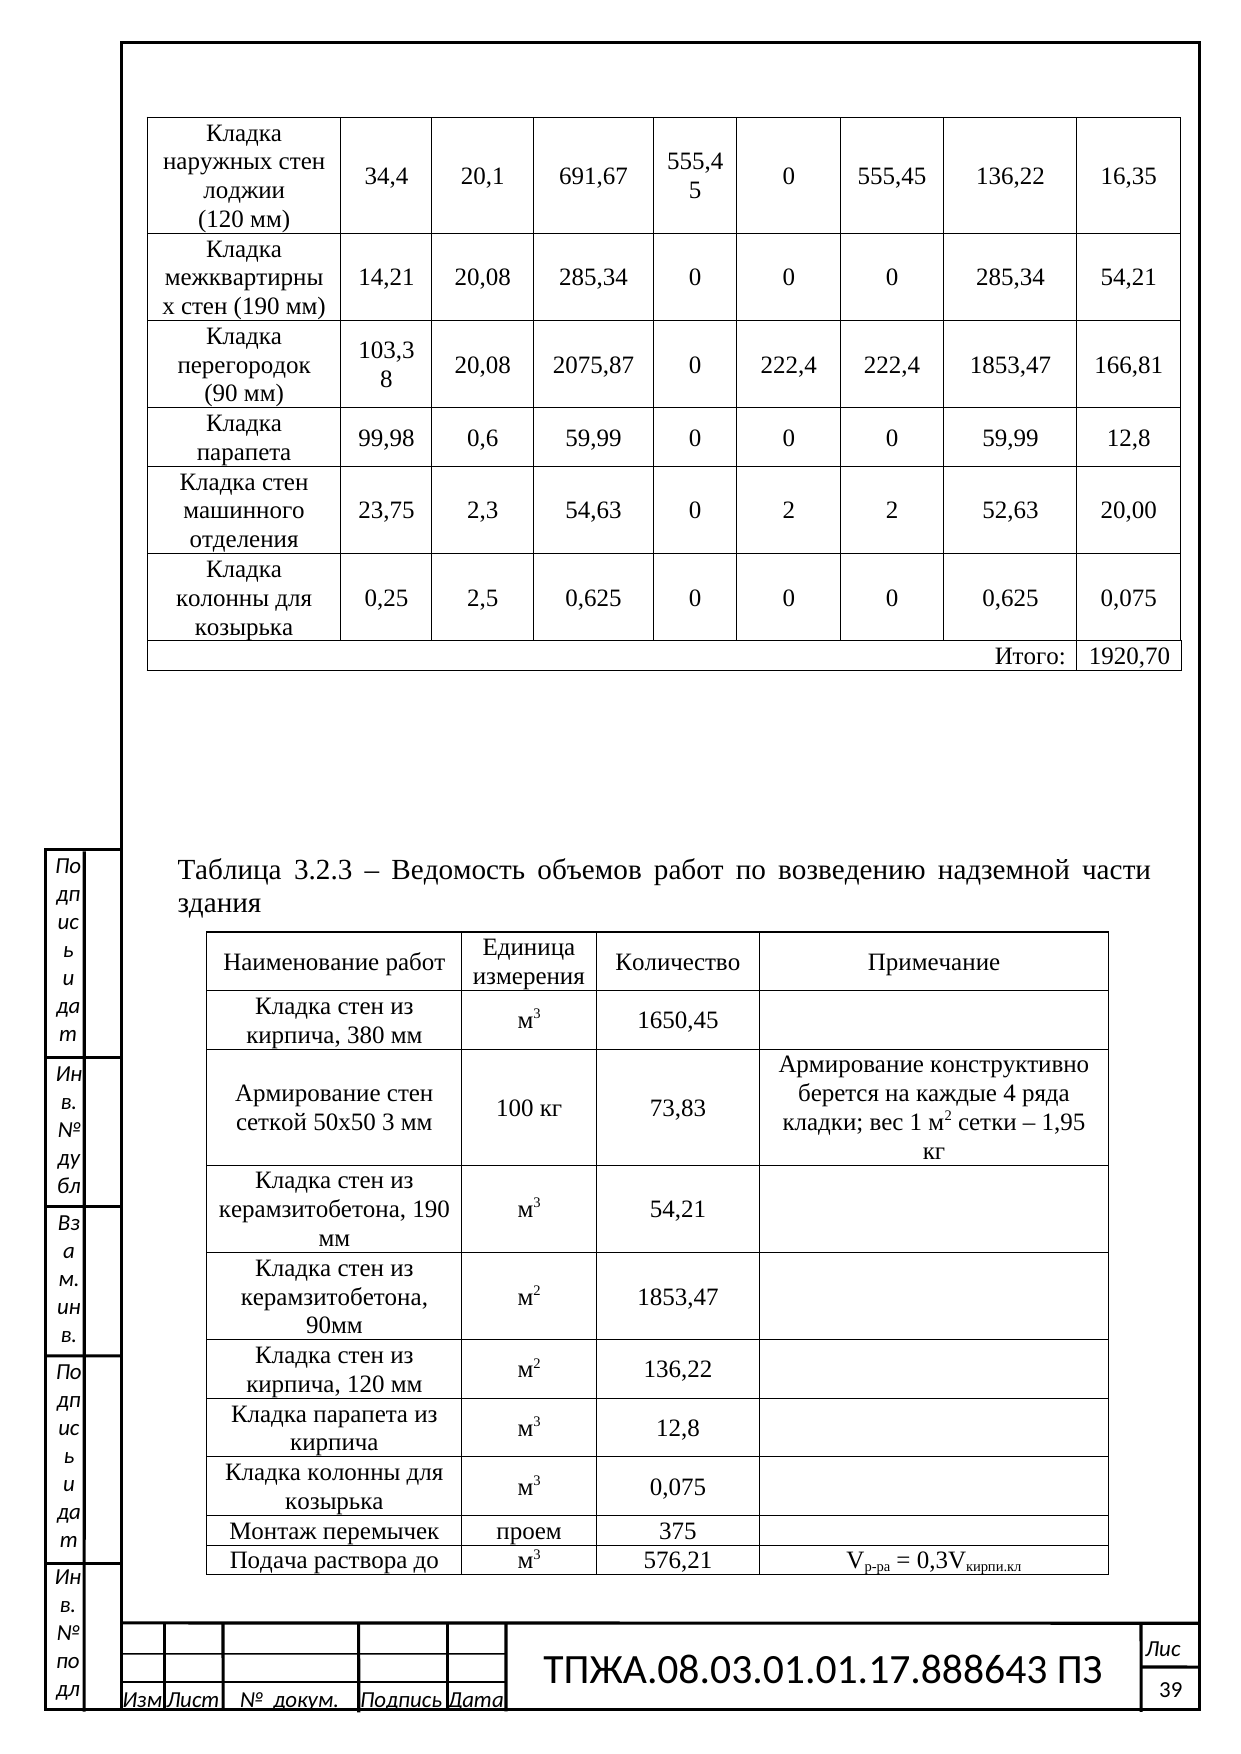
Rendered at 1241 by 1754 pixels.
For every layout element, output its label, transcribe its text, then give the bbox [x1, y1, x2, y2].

table_cell Армирование стен сеткой 50х50 3 мм [207, 1050, 461, 1164]
table_cell м2 [462, 1253, 596, 1339]
table_cell Кладка стен из керамзитобетона, 90мм [207, 1253, 461, 1339]
table_cell 2 [841, 467, 943, 553]
table_cell 136,22 [944, 118, 1076, 233]
table_cell Кладка колонны для козырька [207, 1457, 461, 1515]
text Таблица 3.2.3 – Ведомость объемов работ по возведению надземной части здания [177, 852, 1152, 919]
table_cell 0,075 [1077, 554, 1180, 640]
table_cell 20,08 [432, 234, 533, 320]
table_cell 555,45 [841, 118, 943, 233]
table_cell Армирование конструктивно берется на каждые 4 ряда кладки; вес 1 м2 сетки – 1,95 кг [760, 1050, 1108, 1164]
table_cell 0 [654, 321, 736, 407]
table_cell 0 [841, 408, 943, 466]
table_cell 2,3 [432, 467, 533, 553]
table_cell [760, 1340, 1108, 1398]
table_cell 59,99 [944, 408, 1076, 466]
table_cell 16,35 [1077, 118, 1180, 233]
table_cell 12,8 [1077, 408, 1180, 466]
table_cell Кладка колонны для козырька [148, 554, 340, 640]
table_cell 20,00 [1077, 467, 1180, 553]
table_cell м3 [462, 1166, 596, 1252]
table_cell Кладка стен машинного отделения [148, 467, 340, 553]
table_cell 1853,47 [944, 321, 1076, 407]
table_cell Кладка парапета из кирпича [207, 1399, 461, 1456]
table_cell 166,81 [1077, 321, 1180, 407]
table_cell Кладка межквартирных стен (190 мм) [148, 234, 340, 320]
table_cell 285,34 [944, 234, 1076, 320]
table_cell 100 кг [462, 1050, 596, 1164]
table_cell 99,98 [341, 408, 431, 466]
table_cell 222,4 [737, 321, 840, 407]
table_cell Кладка стен из кирпича, 120 мм [207, 1340, 461, 1398]
table_cell 0,25 [341, 554, 431, 640]
table_cell 555,45 [654, 118, 736, 233]
table_cell [760, 1457, 1108, 1515]
table_cell Кладка наружных стен лоджии (120 мм) [148, 118, 340, 233]
table_cell 20,08 [432, 321, 533, 407]
table_cell 0 [841, 554, 943, 640]
table_cell 34,4 [341, 118, 431, 233]
table_cell 375 [597, 1516, 759, 1544]
table_cell 52,63 [944, 467, 1076, 553]
table_cell м3 [462, 991, 596, 1048]
table_cell м3 [462, 1399, 596, 1456]
table_cell [760, 1166, 1108, 1252]
table_cell 285,34 [534, 234, 653, 320]
table_cell 14,21 [341, 234, 431, 320]
table_cell 0 [654, 467, 736, 553]
table_header Наименование работ [207, 933, 461, 990]
table_cell Монтаж перемычек [207, 1516, 461, 1544]
table_cell 0 [737, 234, 840, 320]
table_cell м3 [462, 1546, 596, 1574]
table_cell [760, 1253, 1108, 1339]
table_cell 103,38 [341, 321, 431, 407]
table_cell 0 [737, 554, 840, 640]
table_cell 222,4 [841, 321, 943, 407]
table_cell 0 [654, 408, 736, 466]
table_cell 2,5 [432, 554, 533, 640]
table_header Единица измерения [462, 933, 596, 990]
table_cell [760, 1399, 1108, 1456]
table_cell 20,1 [432, 118, 533, 233]
table_cell 691,67 [534, 118, 653, 233]
table_cell 0,075 [597, 1457, 759, 1515]
table_cell 0 [737, 118, 840, 233]
table_cell 23,75 [341, 467, 431, 553]
table_cell 59,99 [534, 408, 653, 466]
table_cell 2075,87 [534, 321, 653, 407]
table_cell 136,22 [597, 1340, 759, 1398]
table_cell 0,625 [944, 554, 1076, 640]
table_cell 54,21 [597, 1166, 759, 1252]
table_cell Кладка стен из керамзитобетона, 190 мм [207, 1166, 461, 1252]
table_cell Итого: [148, 641, 1076, 670]
table_cell 54,63 [534, 467, 653, 553]
table_cell [760, 1516, 1108, 1544]
table_cell 0 [654, 234, 736, 320]
table_header Количество [597, 933, 759, 990]
table_cell 0,625 [534, 554, 653, 640]
table_cell 54,21 [1077, 234, 1180, 320]
table_cell м2 [462, 1340, 596, 1398]
table_cell проем [462, 1516, 596, 1544]
table_cell 2 [737, 467, 840, 553]
table_cell 73,83 [597, 1050, 759, 1164]
table_cell [760, 991, 1108, 1048]
table_cell 1853,47 [597, 1253, 759, 1339]
table_cell 1650,45 [597, 991, 759, 1048]
table_header Примечание [760, 933, 1108, 990]
table_cell 0 [654, 554, 736, 640]
table_cell 0 [841, 234, 943, 320]
table_cell 576,21 [597, 1546, 759, 1574]
table_cell м3 [462, 1457, 596, 1515]
table_cell 0 [737, 408, 840, 466]
table_cell Кладка стен из кирпича, 380 мм [207, 991, 461, 1048]
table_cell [207, 1546, 461, 1574]
table_cell Кладка перегородок (90 мм) [148, 321, 340, 407]
table_cell 12,8 [597, 1399, 759, 1456]
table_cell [760, 1546, 1108, 1574]
table_cell 0,6 [432, 408, 533, 466]
table_cell 1920,70 [1077, 641, 1181, 670]
table_cell Кладка парапета [148, 408, 340, 466]
